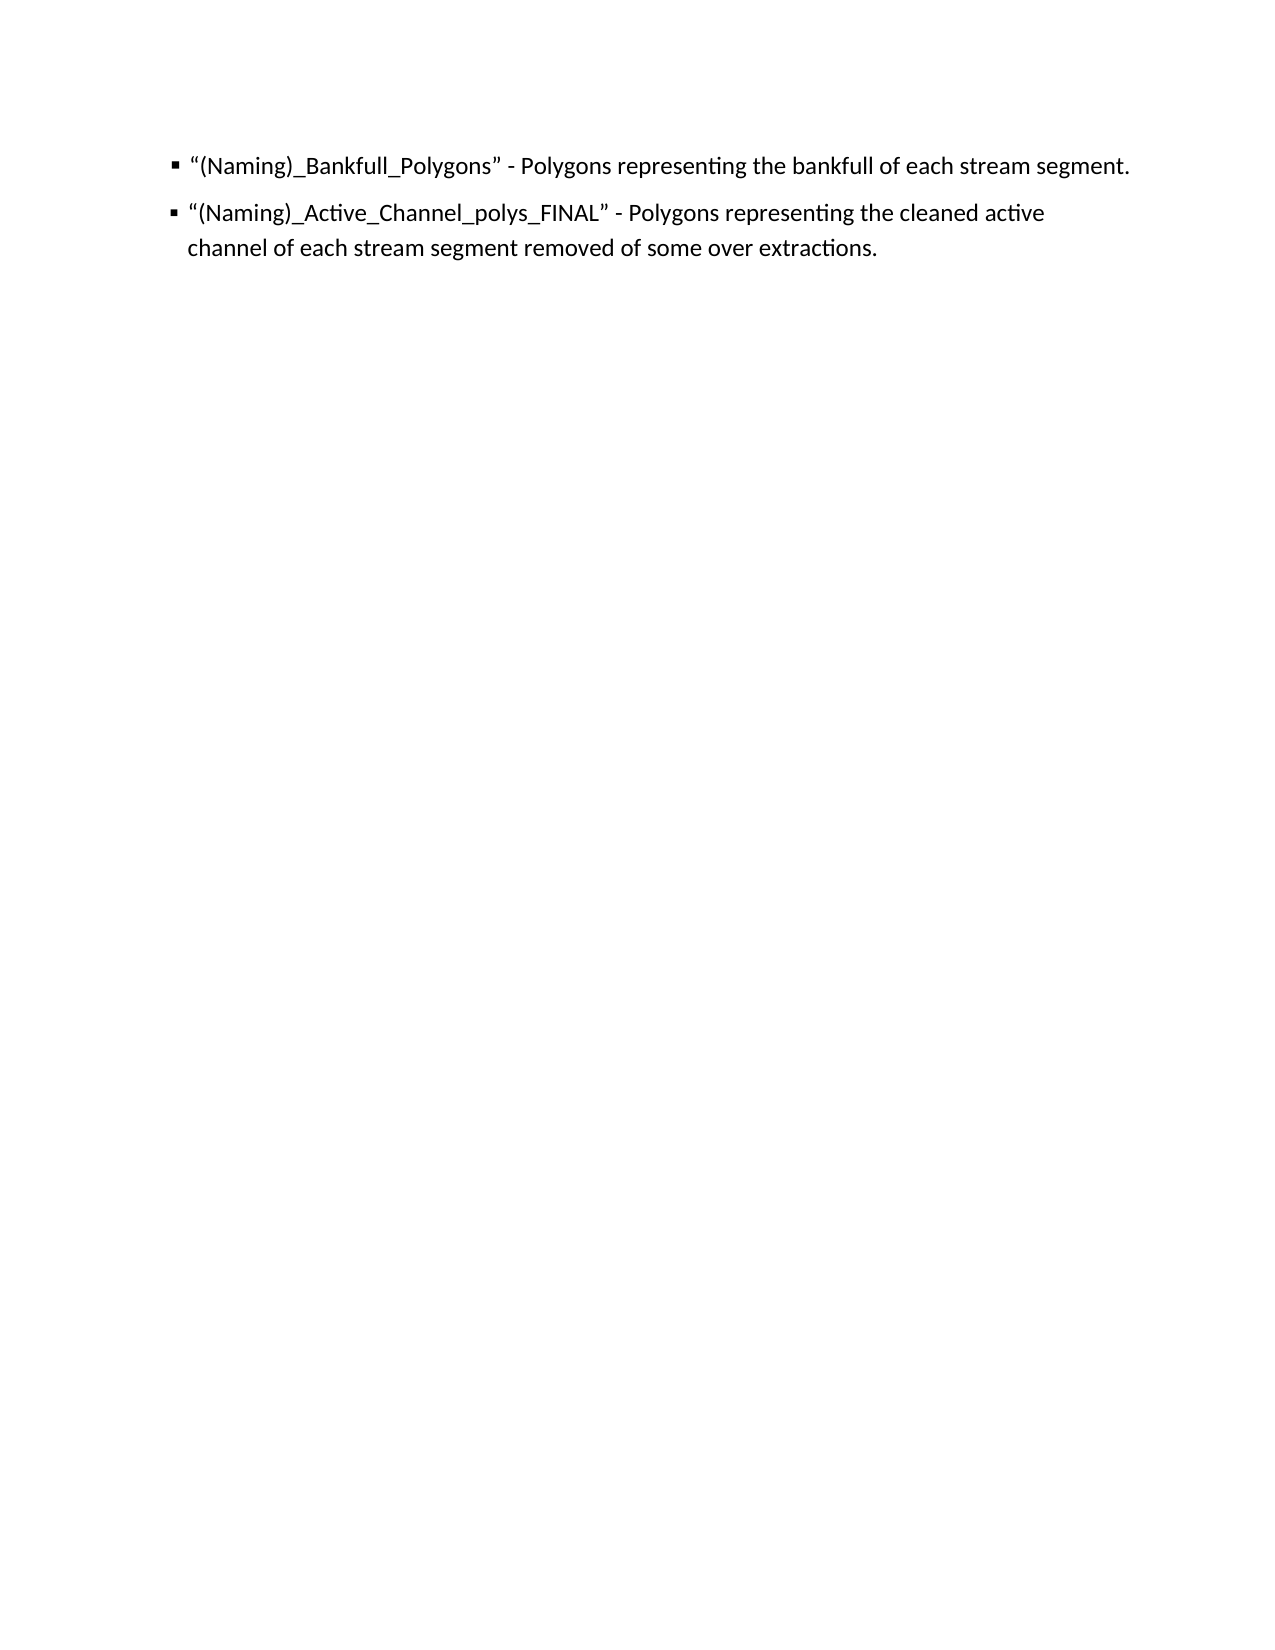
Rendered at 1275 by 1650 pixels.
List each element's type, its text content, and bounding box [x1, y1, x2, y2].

list “(Naming)_Bankfull_Polygons” - Polygons representing the bankfull of each stream segment. [169, 150, 1134, 181]
list “(Naming)_Active_Channel_polys_FINAL” - Polygons representing the cleaned active channel of each stream segment removed of some over extractions. [169, 197, 1125, 263]
